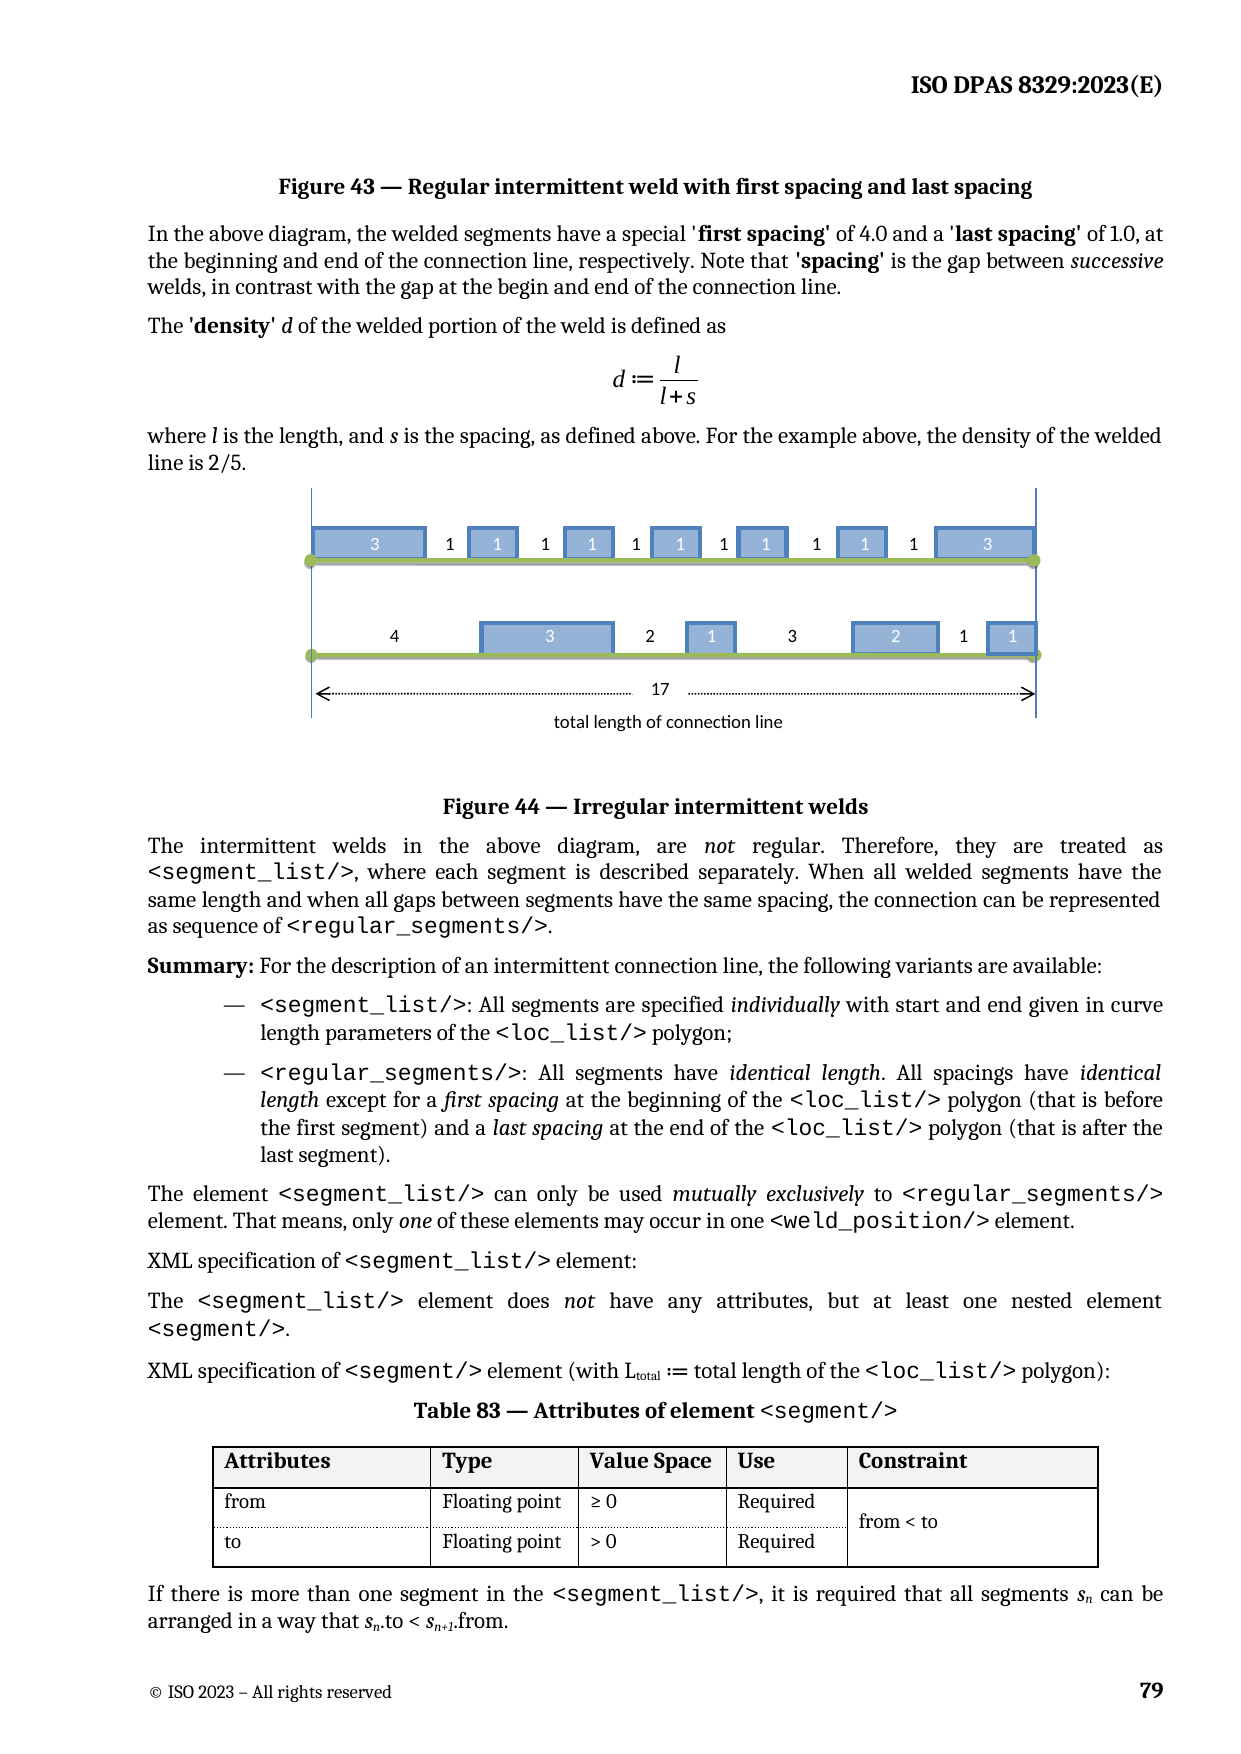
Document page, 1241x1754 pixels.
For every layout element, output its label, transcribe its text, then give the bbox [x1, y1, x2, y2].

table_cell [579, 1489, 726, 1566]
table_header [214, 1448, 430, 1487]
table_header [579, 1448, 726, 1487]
text XML specification of <segment/> element (with Ltotal ≔ total length of the <loc_list/> polygon): [148, 1356, 1163, 1385]
text Figure 44 — Irregular intermittent welds [148, 794, 1163, 820]
text The 'density' d of the welded portion of the weld is defined as [148, 313, 1163, 339]
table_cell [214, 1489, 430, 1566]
text Figure 43 — Regular intermittent weld with first spacing and last spacing [148, 174, 1163, 200]
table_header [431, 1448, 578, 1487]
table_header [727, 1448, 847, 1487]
text The element <segment_list/> can only be used mutually exclusively to <regular_segments/> element. That means, only one of these elements may occur in one <weld_position/> element. [148, 1181, 1163, 1236]
text The <segment_list/> element does not have any attributes, but at least one nested element <segment/>. [148, 1288, 1163, 1343]
text Summary: For the description of an intermittent connection line, the following variants are available: [148, 953, 1163, 979]
text Table 83 — Attributes of element <segment/> [148, 1398, 1163, 1425]
text The intermittent welds in the above diagram, are not regular. Therefore, they are treated as <segment_list/>, where each segment is described separately. When all welded segments have the same length and when all gaps between segments have the same spacing, the connection can be represented as sequence of <regular_segments/>. [148, 833, 1163, 940]
list <segment_list/>: All segments are specified individually with start and end given in curve length parameters of the <loc_list/> polygon; [223, 992, 1163, 1047]
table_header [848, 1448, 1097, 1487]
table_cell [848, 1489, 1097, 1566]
text where l is the length, and s is the spacing, as defined above. For the example above, the density of the welded line is 2/5. [148, 423, 1163, 476]
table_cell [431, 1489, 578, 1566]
text In the above diagram, the welded segments have a special 'first spacing' of 4.0 and a 'last spacing' of 1.0, at the beginning and end of the connection line, respectively. Note that 'spacing' is the gap between successive welds, in contrast with the gap at the begin and end of the connection line. [148, 221, 1163, 300]
list <regular_segments/>: All segments have identical length. All spacings have identical length except for a first spacing at the beginning of the <loc_list/> polygon (that is before the first segment) and a last spacing at the end of the <loc_list/> polygon (that is after the last segment). [223, 1059, 1163, 1168]
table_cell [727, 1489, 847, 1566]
text XML specification of <segment_list/> element: [148, 1248, 1163, 1276]
text If there is more than one segment in the <segment_list/>, it is required that all segments sn can be arranged in a way that sn.to < sn+1.from. [148, 1581, 1163, 1634]
